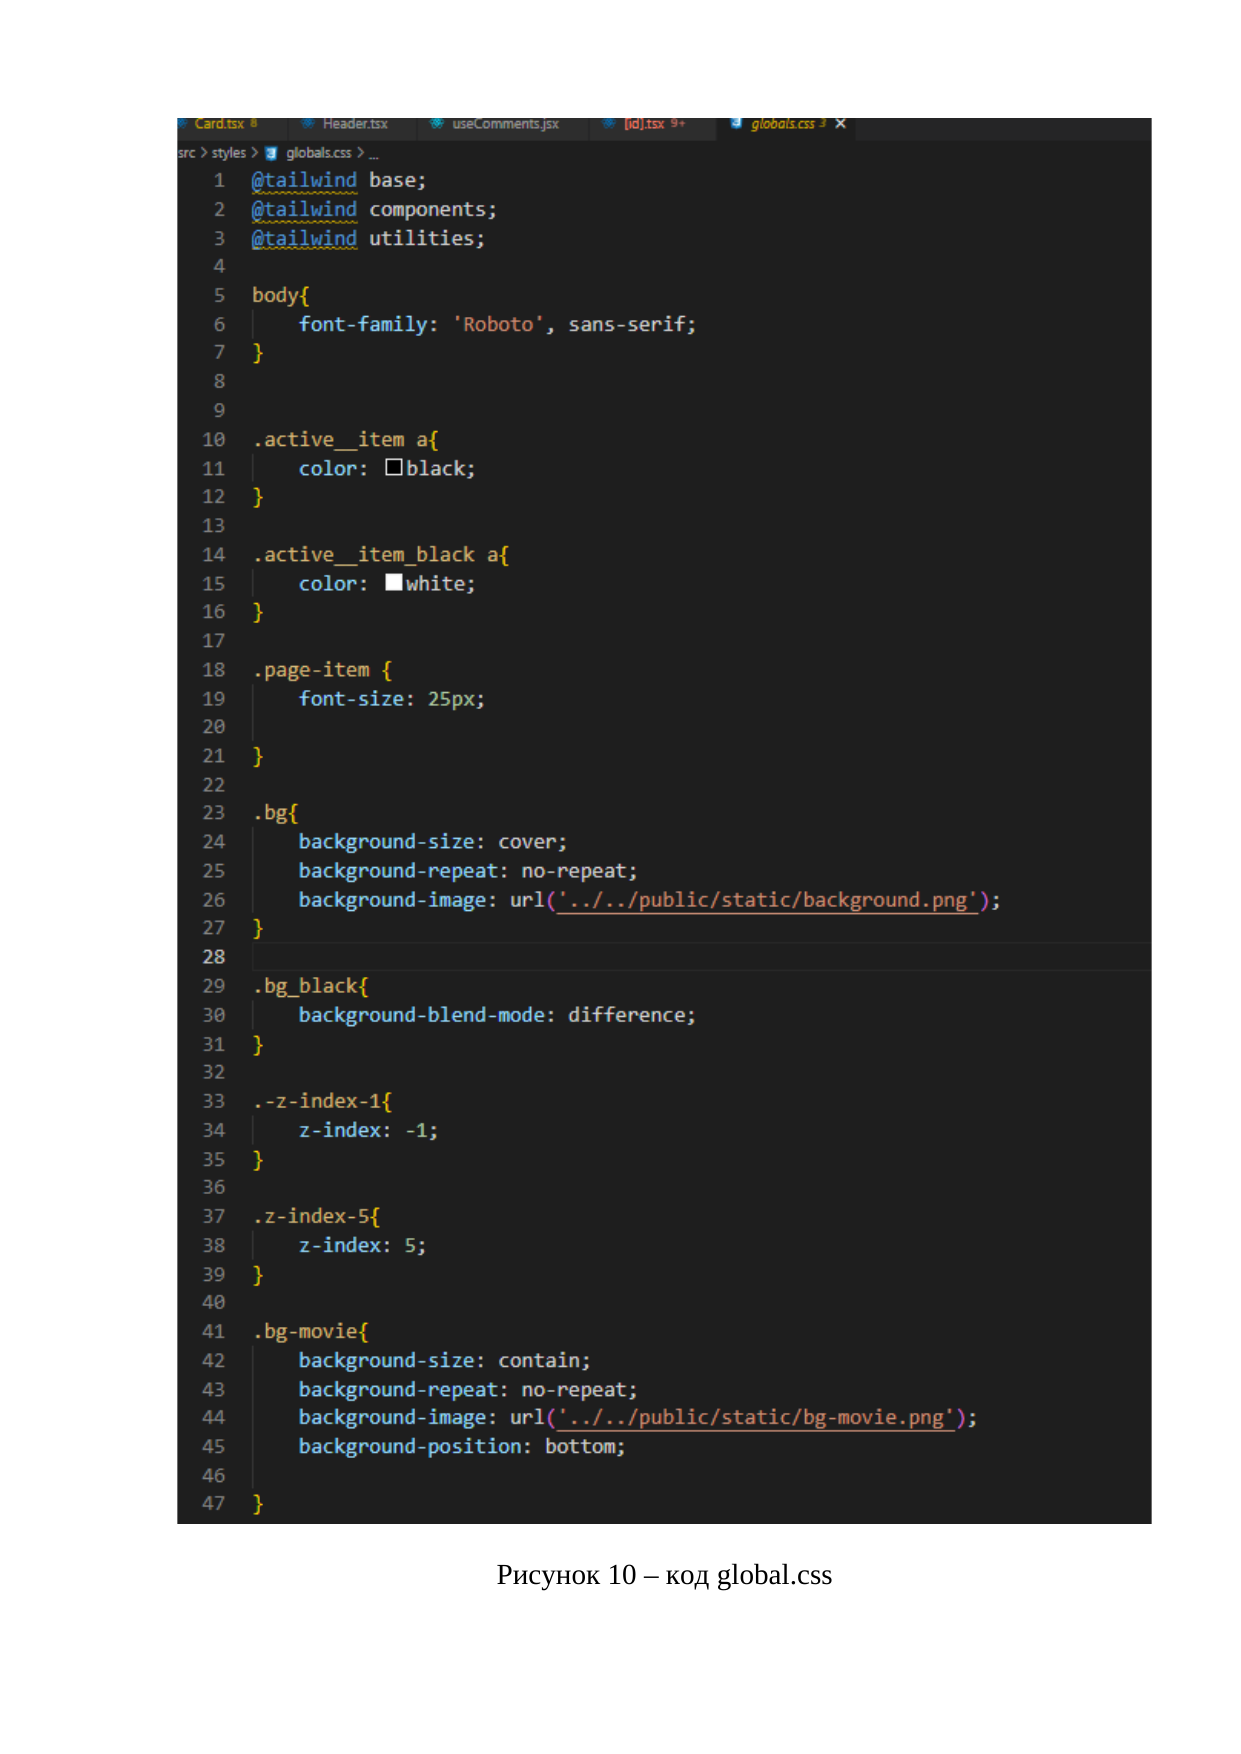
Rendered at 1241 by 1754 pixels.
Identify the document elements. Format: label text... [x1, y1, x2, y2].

picture [177, 118, 1152, 1524]
text Рисунок 10 – код global.css [177, 1557, 1152, 1591]
